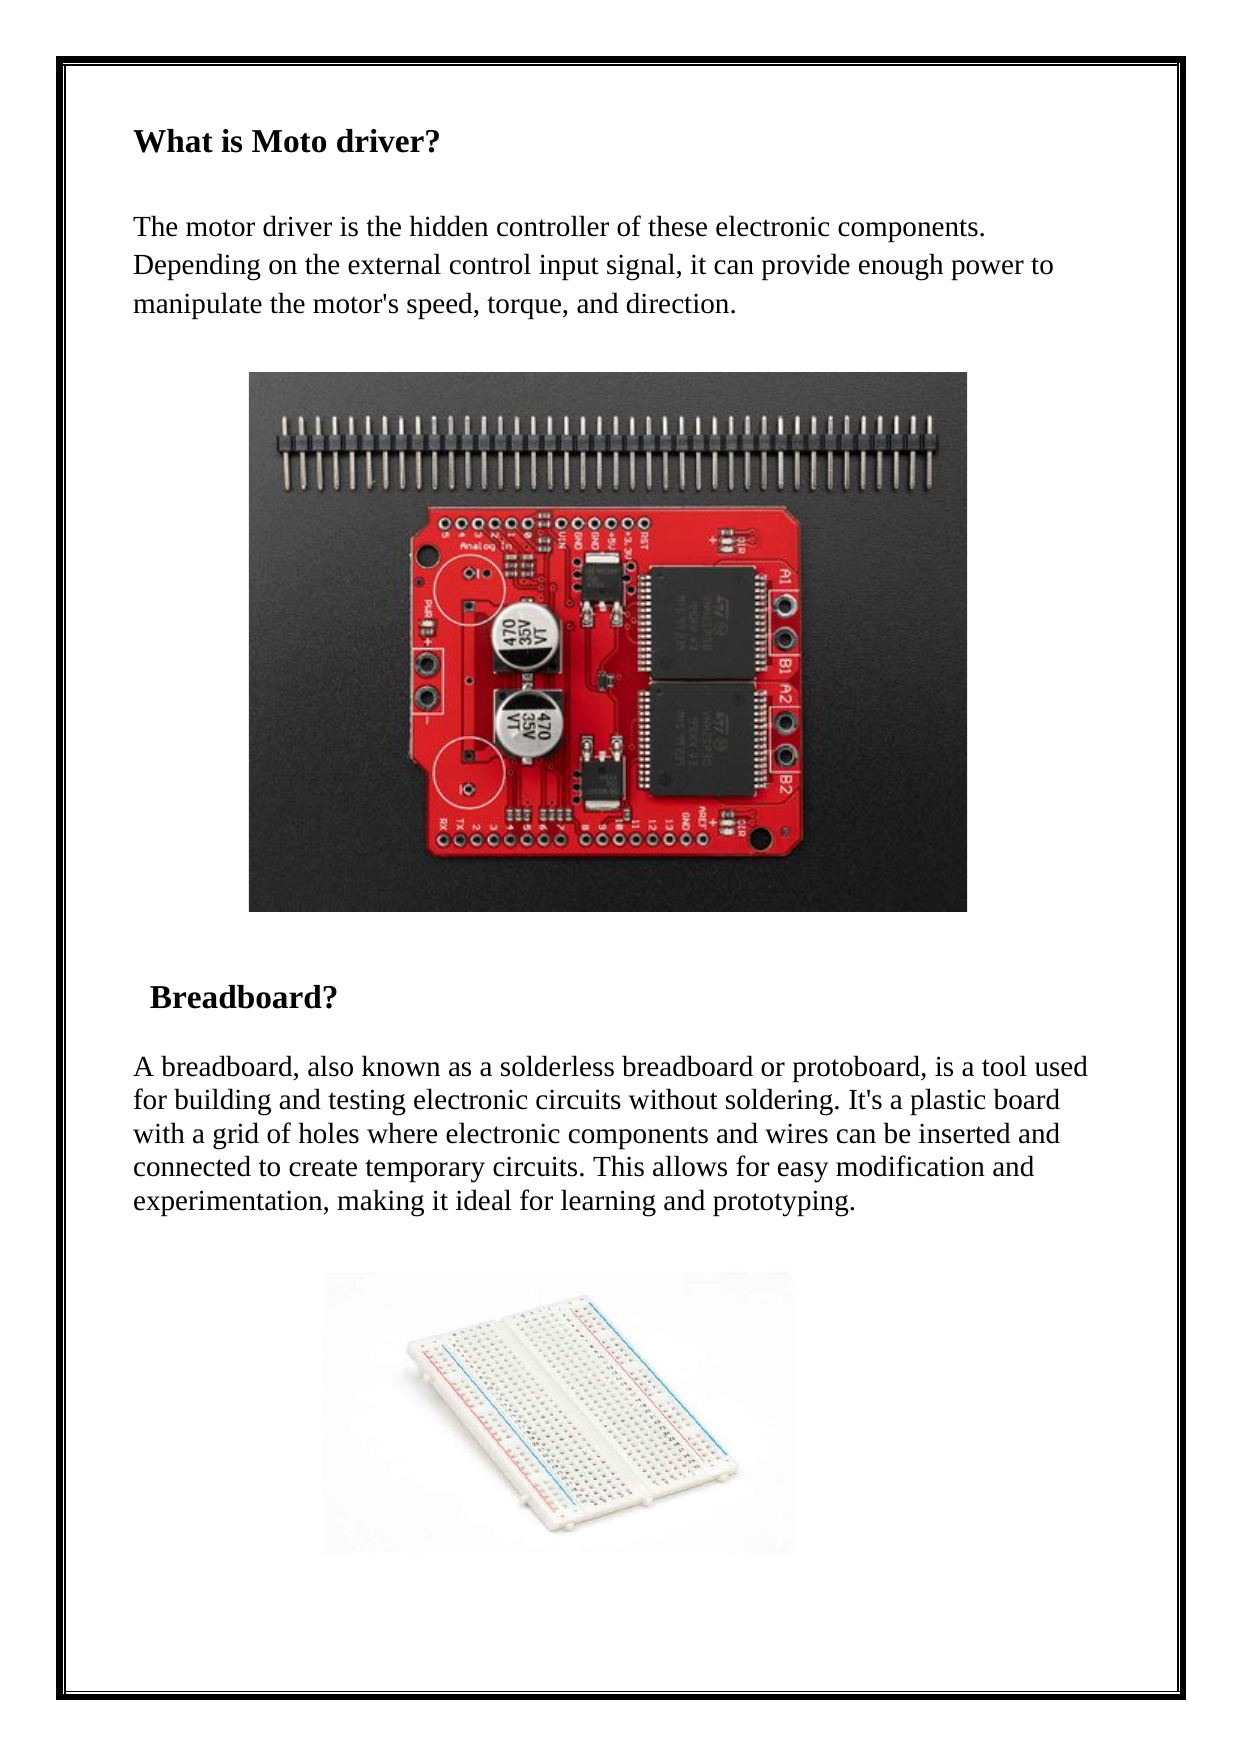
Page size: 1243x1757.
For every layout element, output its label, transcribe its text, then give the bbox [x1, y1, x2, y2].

picture [280, 1230, 838, 1598]
text A breadboard, also known as a solderless breadboard or protoboard, is a tool used for building and testing electronic circuits without soldering. It's a plastic board with a grid of holes where electronic components and wires can be inserted and connected to create temporary circuits. This allows for easy modification and experimentation, making it ideal for learning and prototyping. [133, 1049, 1110, 1216]
picture [248, 372, 968, 912]
text What is Moto driver? [133, 121, 1110, 159]
text The motor driver is the hidden controller of these electronic components. Depending on the external control input signal, it can provide enough power to manipulate the motor's speed, torque, and direction. [133, 209, 1110, 319]
text Breadboard? [133, 977, 1110, 1015]
